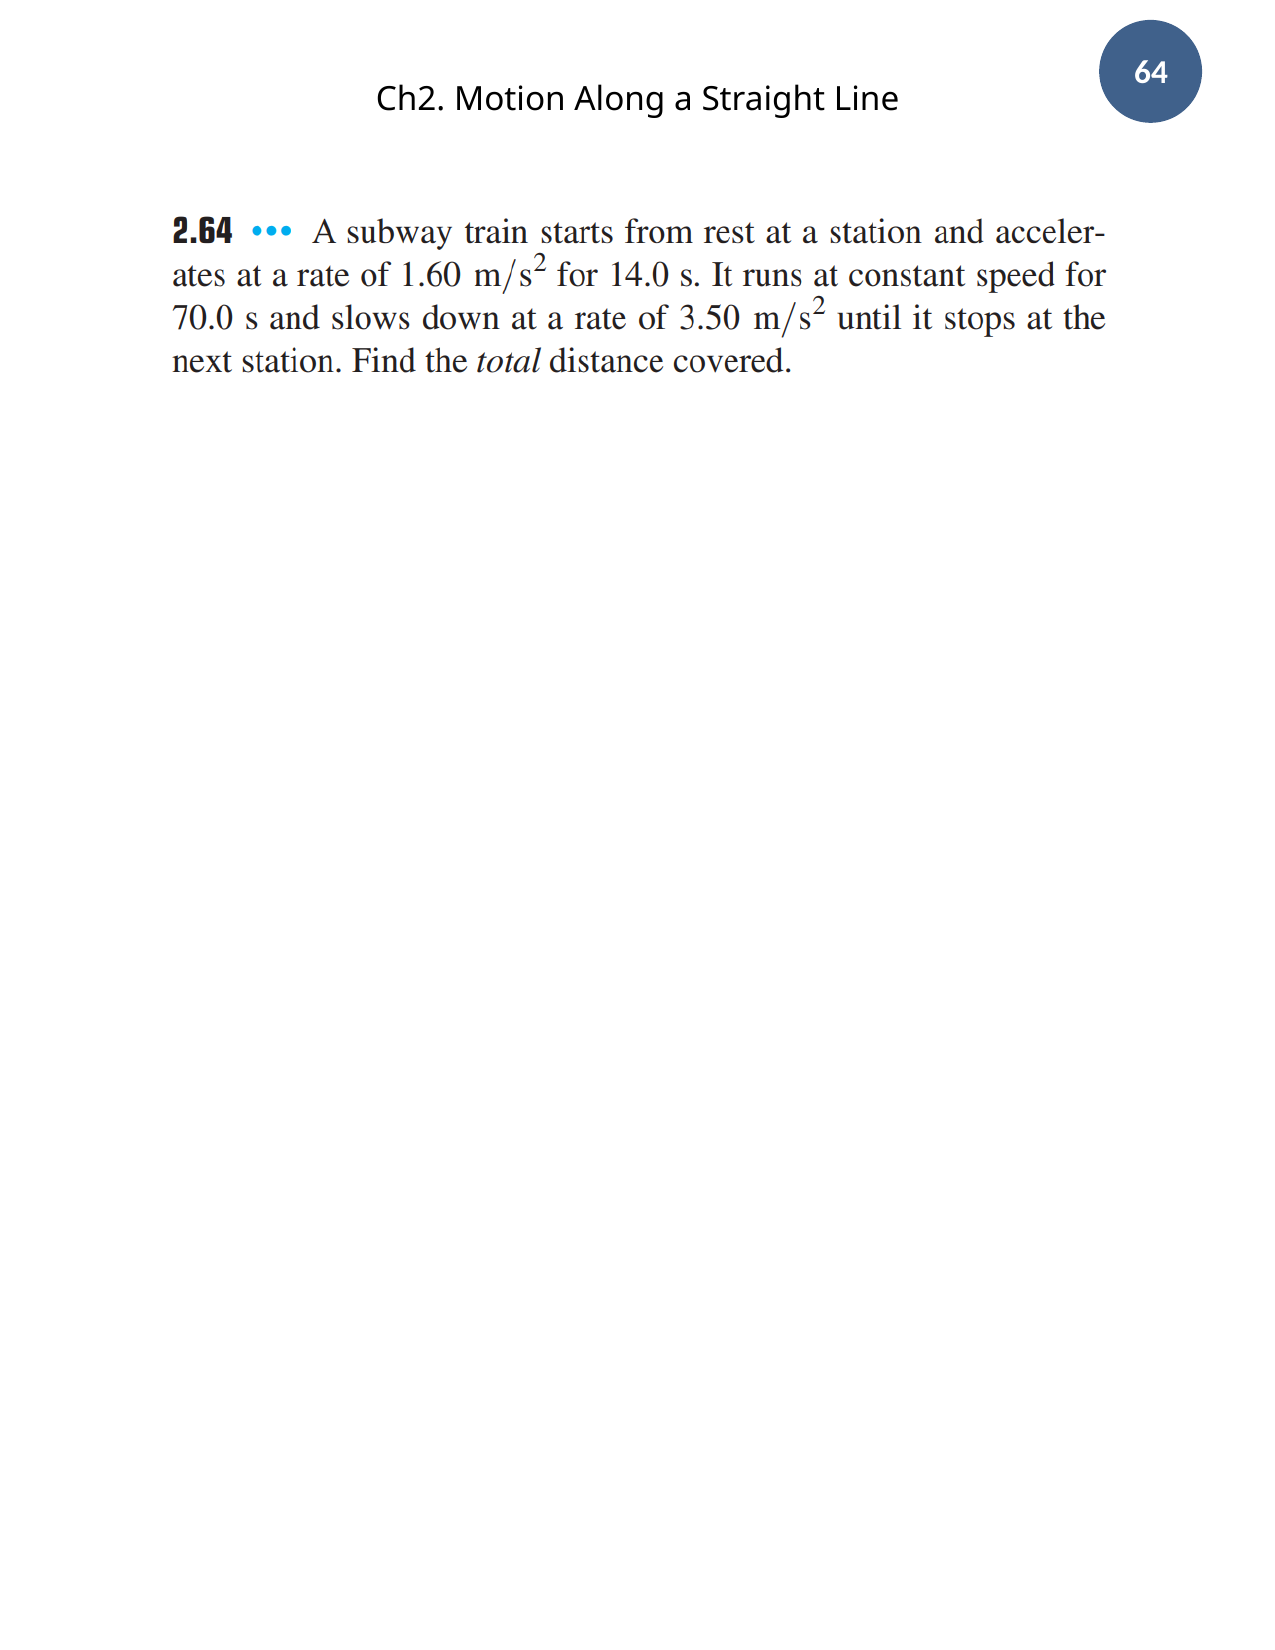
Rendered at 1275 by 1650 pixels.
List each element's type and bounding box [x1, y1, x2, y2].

picture [150, 196, 1125, 385]
